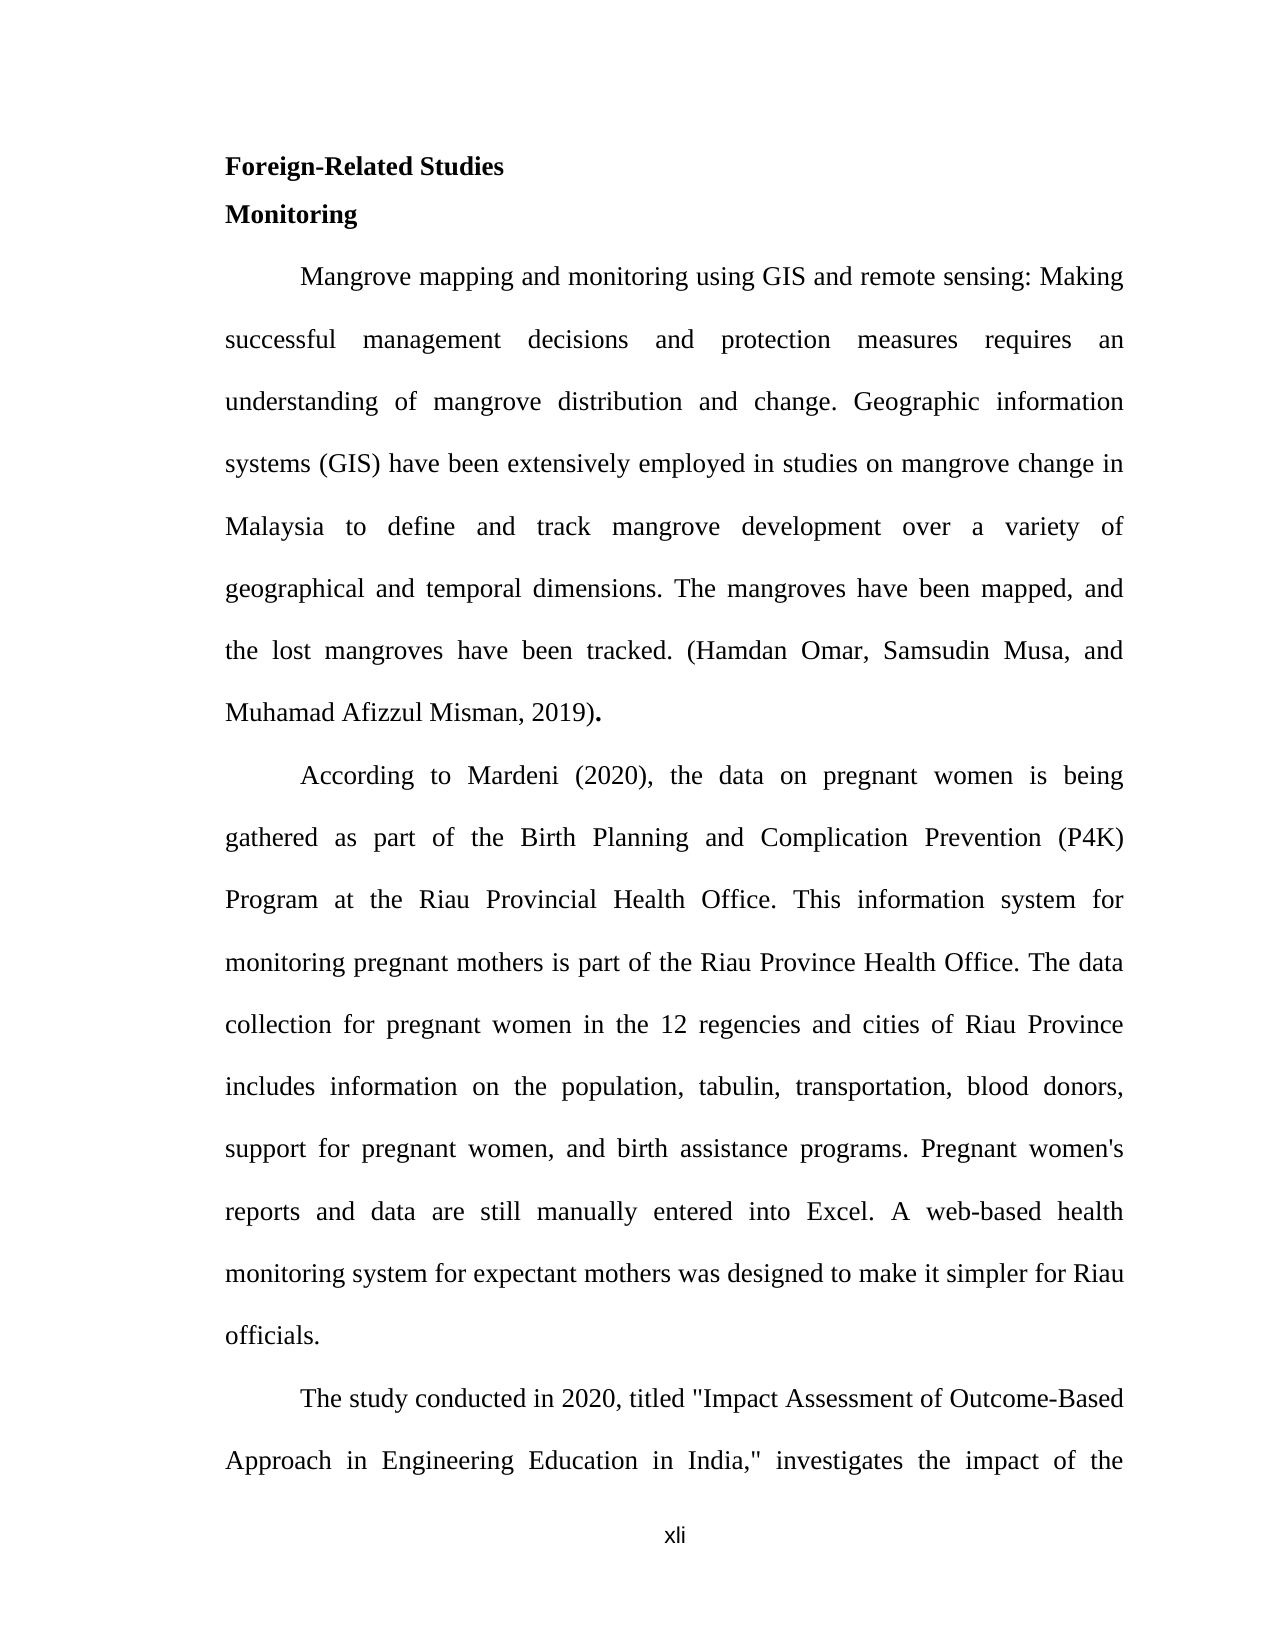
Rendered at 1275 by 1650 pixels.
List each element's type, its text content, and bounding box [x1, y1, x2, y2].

text Monitoring [225, 198, 1125, 229]
text Mangrove mapping and monitoring using GIS and remote sensing: Making successful management decisions and protection measures requires an understanding of mangrove distribution and change. Geographic information systems (GIS) have been extensively employed in studies on mangrove change in Malaysia to define and track mangrove development over a variety of geographical and temporal dimensions. The mangroves have been mapped, and the lost mangroves have been tracked. (Hamdan Omar, Samsudin Musa, and Muhamad Afizzul Misman, 2019). [225, 261, 1125, 728]
text According to Mardeni (2020), the data on pregnant women is being gathered as part of the Birth Planning and Complication Prevention (P4K) Program at the Riau Provincial Health Office. This information system for monitoring pregnant mothers is part of the Riau Province Health Office. The data collection for pregnant women in the 12 regencies and cities of Riau Province includes information on the population, tabulin, transportation, blood donors, support for pregnant women, and birth assistance programs. Pregnant women's reports and data are still manually entered into Excel. A web-based health monitoring system for expectant mothers was designed to make it simpler for Riau officials. [225, 759, 1125, 1351]
subtitle Foreign-Related Studies [225, 150, 1125, 181]
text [225, 1382, 1125, 1475]
